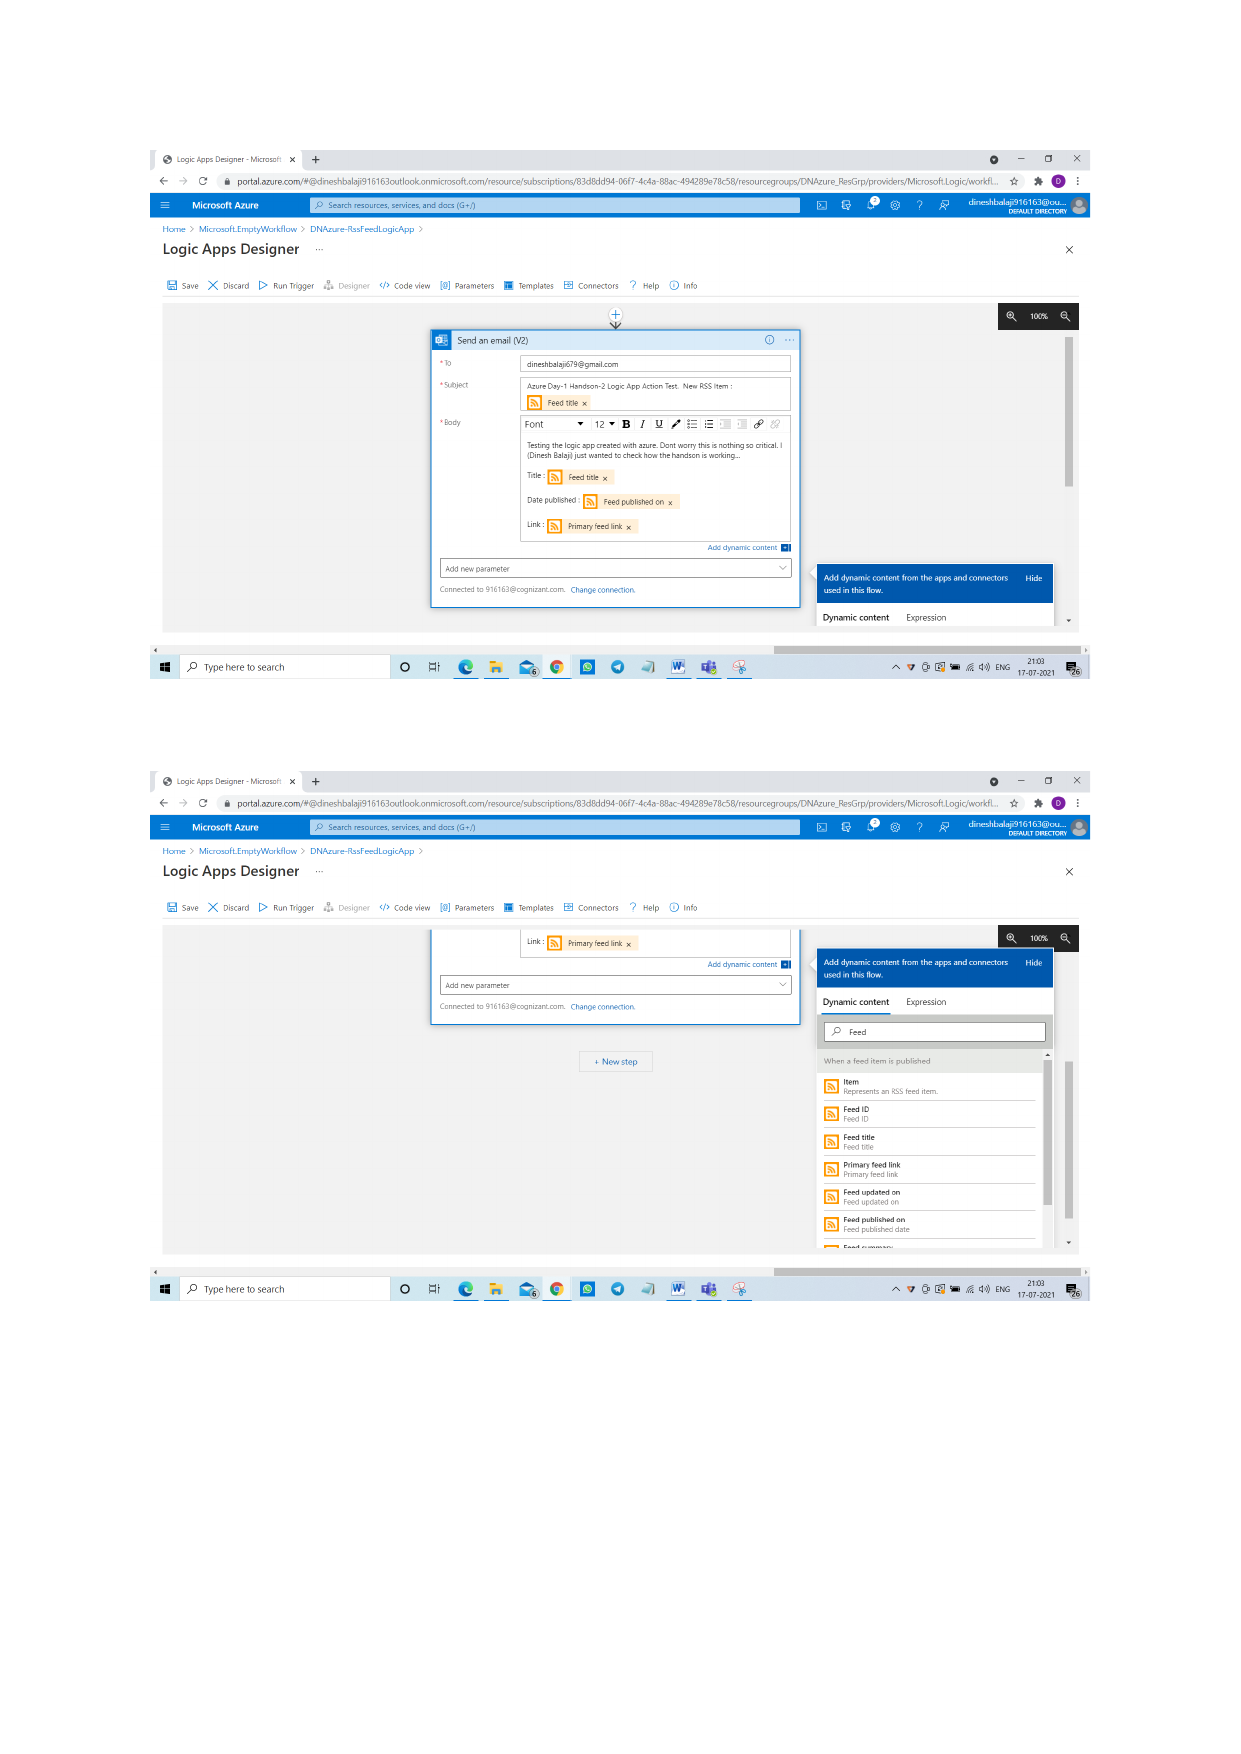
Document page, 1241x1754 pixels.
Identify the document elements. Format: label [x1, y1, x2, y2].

picture [150, 771, 1091, 1301]
picture [150, 150, 1091, 679]
